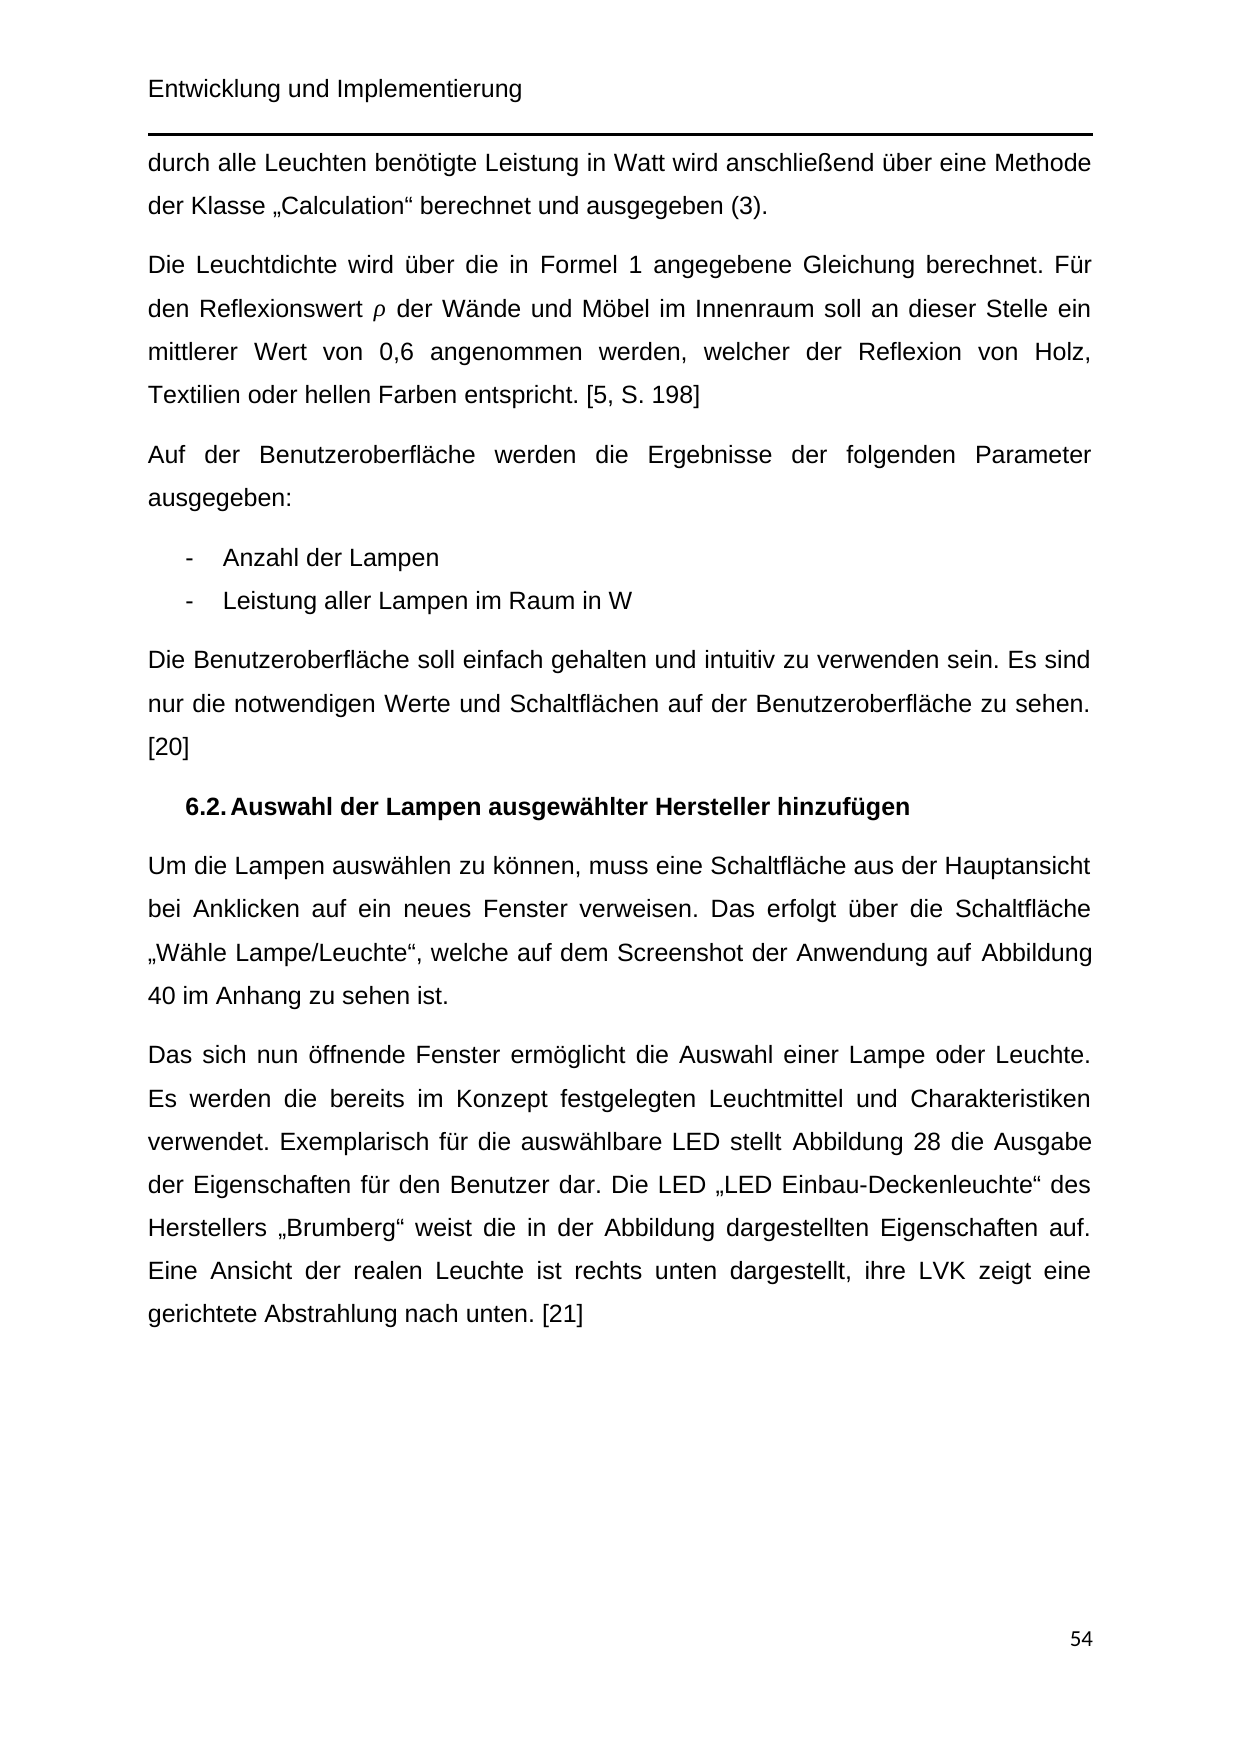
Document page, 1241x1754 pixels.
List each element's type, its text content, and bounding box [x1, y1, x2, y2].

text Die Benutzeroberfläche soll einfach gehalten und intuitiv zu verwenden sein. Es sind nur die notwendigen Werte und Schaltflächen auf der Benutzeroberfläche zu sehen. [20] [148, 646, 1093, 761]
text Um die Lampen auswählen zu können, muss eine Schaltfläche aus der Hauptansicht bei Anklicken auf ein neues Fenster verweisen. Das erfolgt über die Schaltfläche „Wähle Lampe/Leuchte“, welche auf dem Screenshot der Anwendung auf Abbildung 40 im Anhang zu sehen ist. [148, 851, 1093, 1009]
list Anzahl der Lampen [185, 543, 1093, 571]
text Auf der Benutzeroberfläche werden die Ergebnisse der folgenden Parameter ausgegeben: [148, 440, 1093, 512]
subtitle Auswahl der Lampen ausgewählter Hersteller hinzufügen [185, 792, 1093, 820]
list Leistung aller Lampen im Raum in W [185, 586, 1093, 614]
text Das sich nun öffnende Fenster ermöglicht die Auswahl einer Lampe oder Leuchte. Es werden die bereits im Konzept festgelegten Leuchtmittel und Charakteristiken verwendet. Exemplarisch für die auswählbare LED stellt Abbildung 28 die Ausgabe der Eigenschaften für den Benutzer dar. Die LED „LED Einbau-Deckenleuchte“ des Herstellers „Brumberg“ weist die in der Abbildung dargestellten Eigenschaften auf. Eine Ansicht der realen Leuchte ist rechts unten dargestellt, ihre LVK zeigt eine gerichtete Abstrahlung nach unten. [21] [148, 1041, 1093, 1328]
text Die Leuchtdichte wird über die in Formel 1 angegebene Gleichung berechnet. Für den Reflexionswert der Wände und Möbel im Innenraum soll an dieser Stelle ein mittlerer Wert von 0,6 angenommen werden, welcher der Reflexion von Holz, Textilien oder hellen Farben entspricht. [5, S. 198] [148, 251, 1093, 409]
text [148, 148, 1093, 219]
